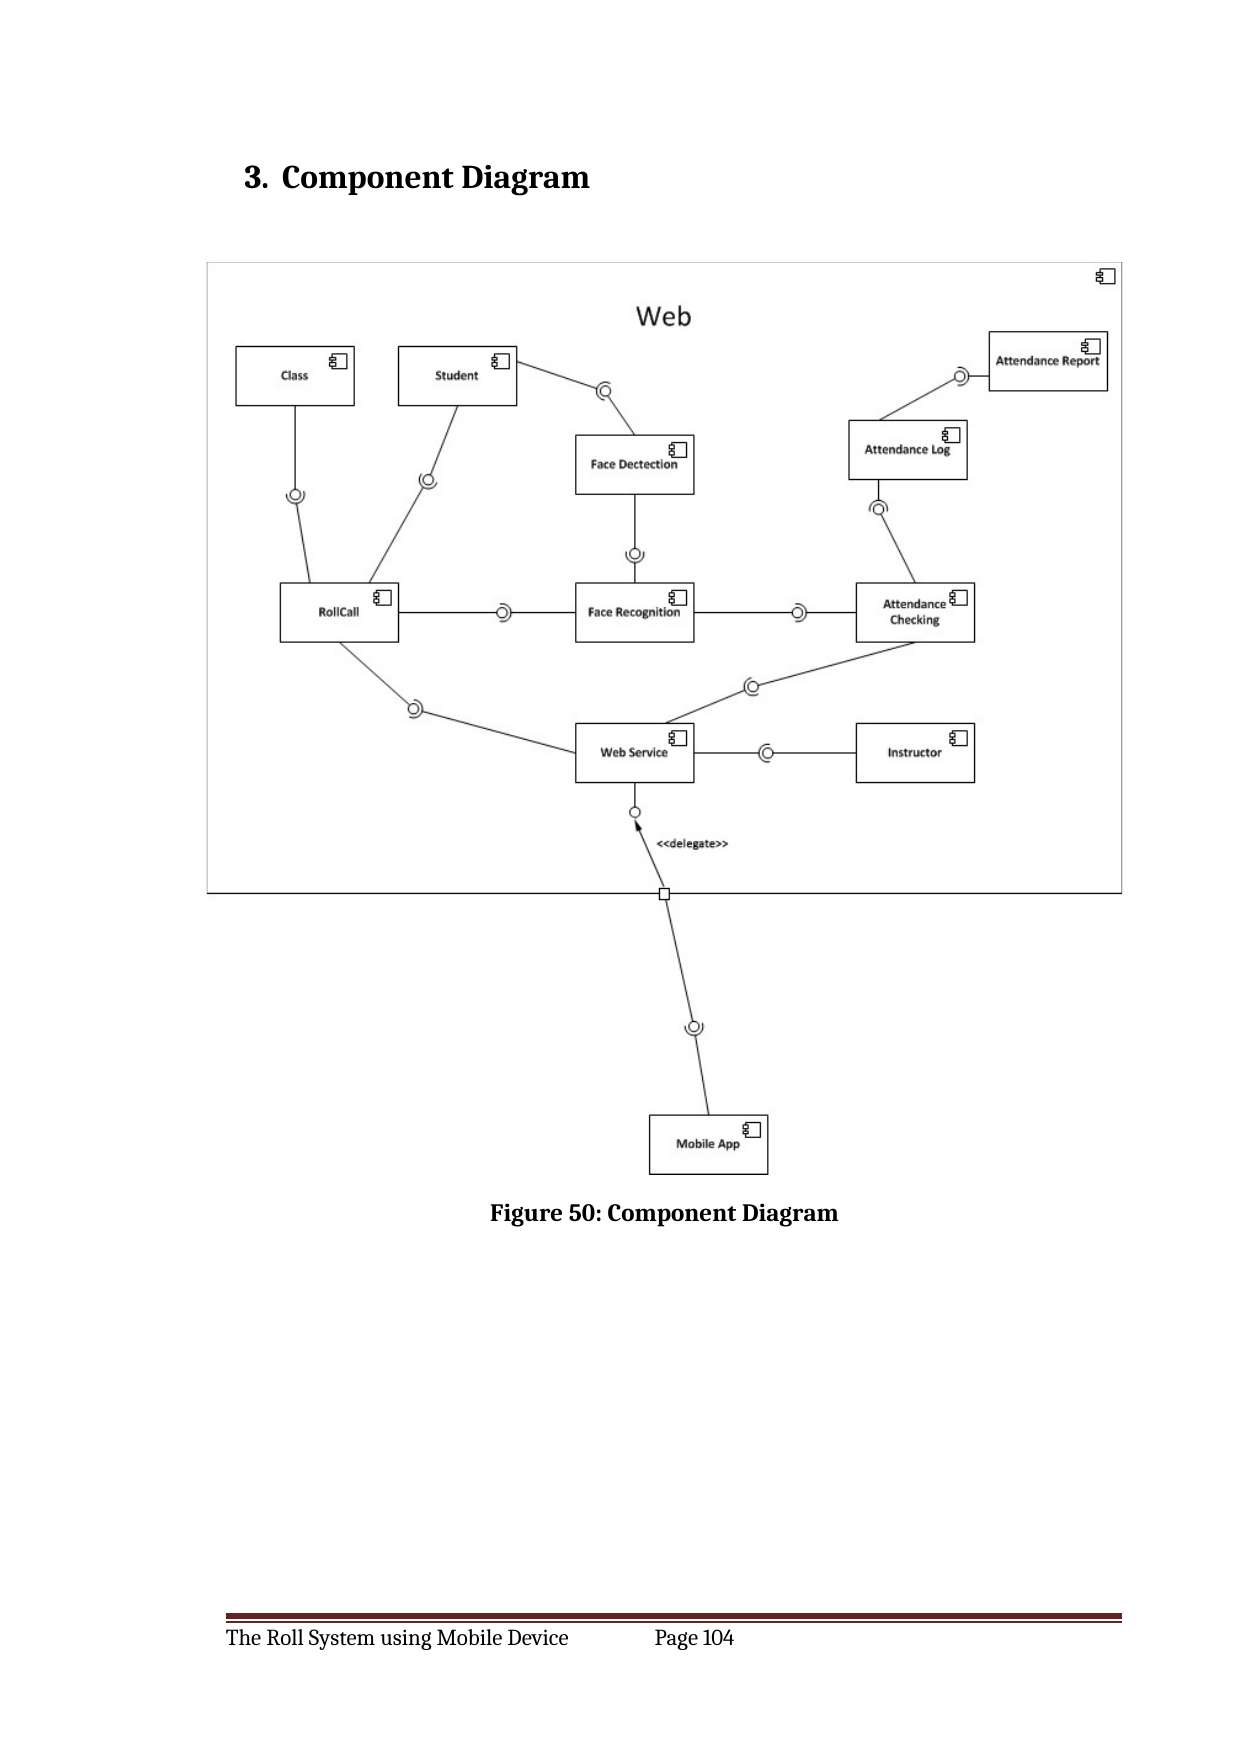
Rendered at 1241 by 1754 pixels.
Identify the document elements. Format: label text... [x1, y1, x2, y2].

subtitle Component Diagram [244, 158, 1122, 196]
text Figure 50: Component Diagram [207, 1199, 1122, 1228]
picture [206, 262, 1123, 1175]
